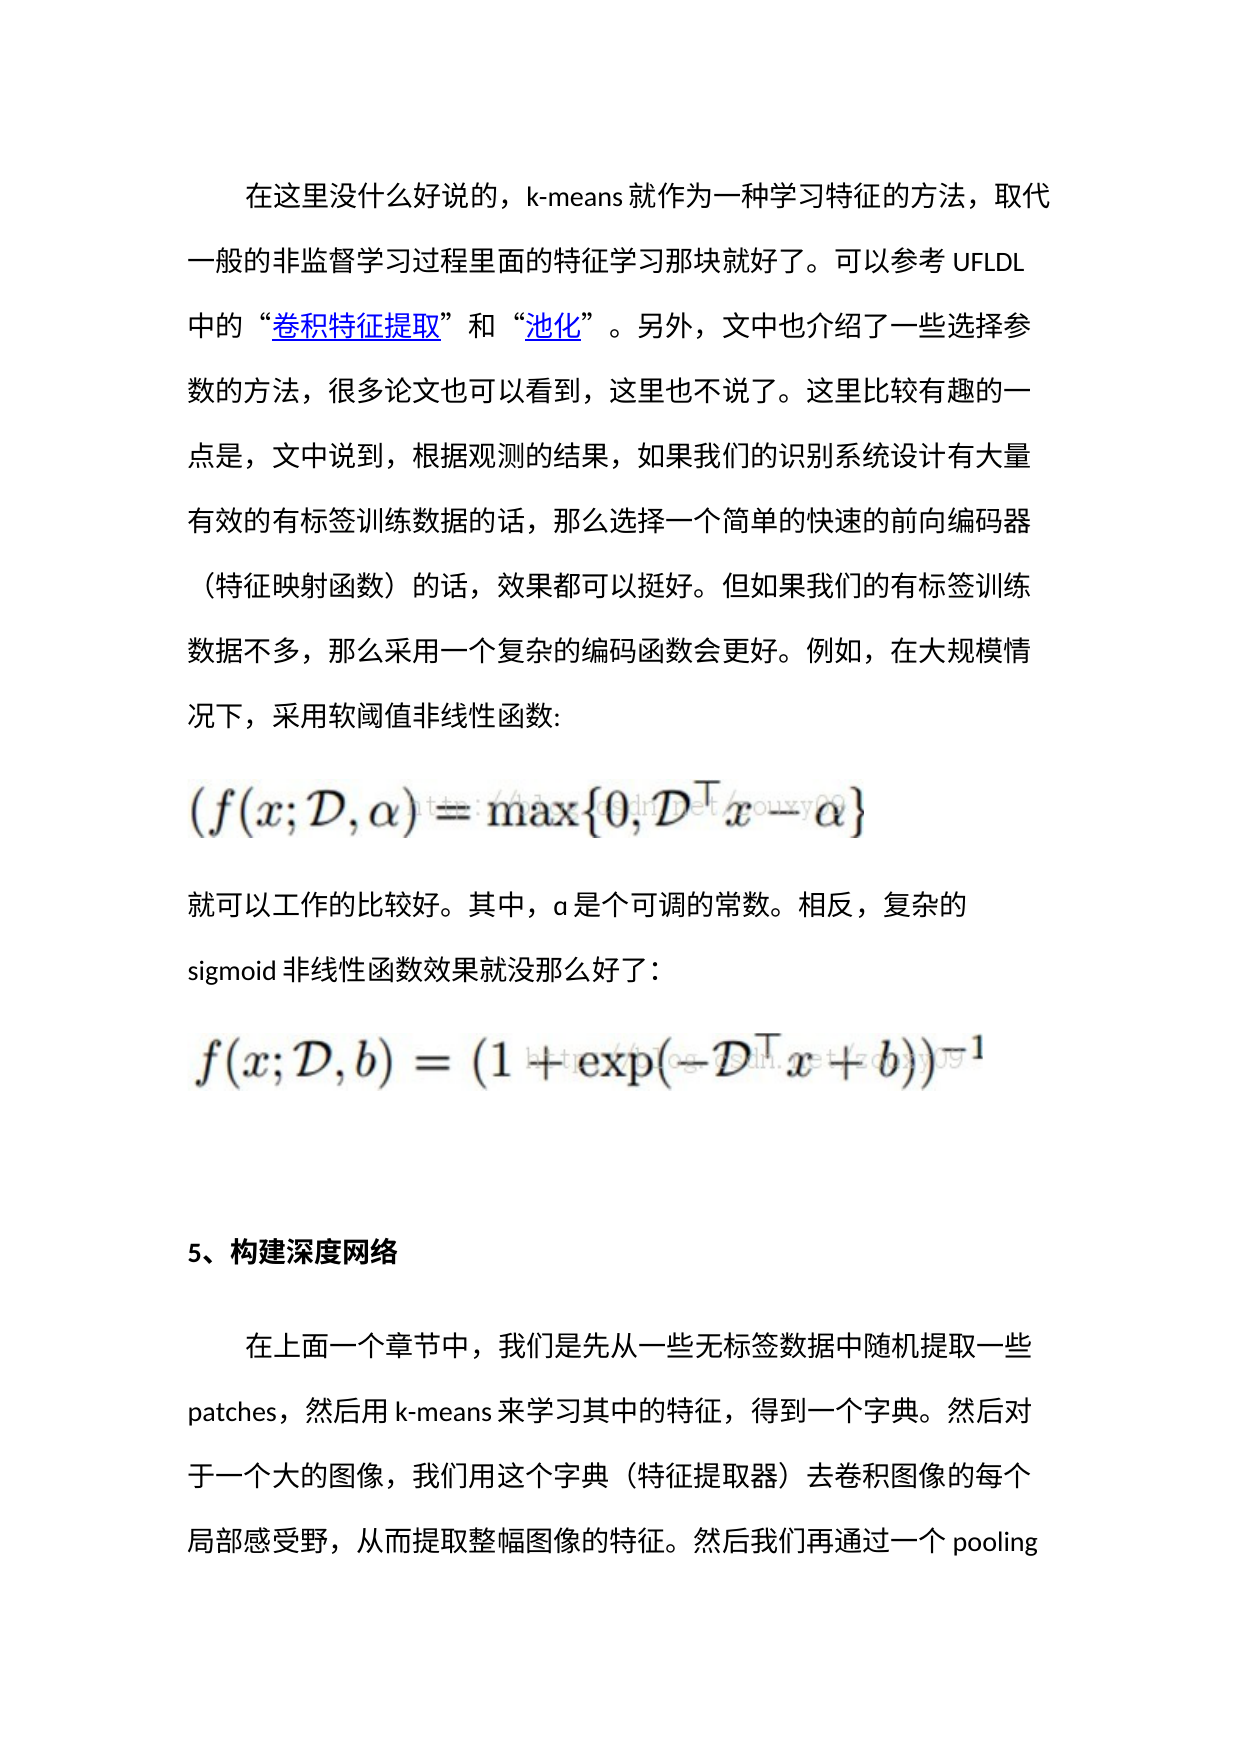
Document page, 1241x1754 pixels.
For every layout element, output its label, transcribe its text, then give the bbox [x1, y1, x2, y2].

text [187, 1312, 1053, 1572]
picture [187, 779, 864, 838]
picture [187, 1033, 983, 1091]
text 在这里没什么好说的，k-means就作为一种学习特征的方法，取代一般的非监督学习过程里面的特征学习那块就好了。可以参考UFLDL中的“卷积特征提取”和“池化”。另外，文中也介绍了一些选择参数的方法，很多论文也可以看到，这里也不说了。这里比较有趣的一点是，文中说到，根据观测的结果，如果我们的识别系统设计有大量有效的有标签训练数据的话，那么选择一个简单的快速的前向编码器（特征映射函数）的话，效果都可以挺好。但如果我们的有标签训练数据不多，那么采用一个复杂的编码函数会更好。例如，在大规模情况下，采用软阈值非线性函数: [187, 162, 1053, 747]
text 5、构建深度网络 [187, 1218, 1053, 1283]
text 就可以工作的比较好。其中，ɑ是个可调的常数。相反，复杂的sigmoid非线性函数效果就没那么好了： [187, 870, 1053, 1000]
